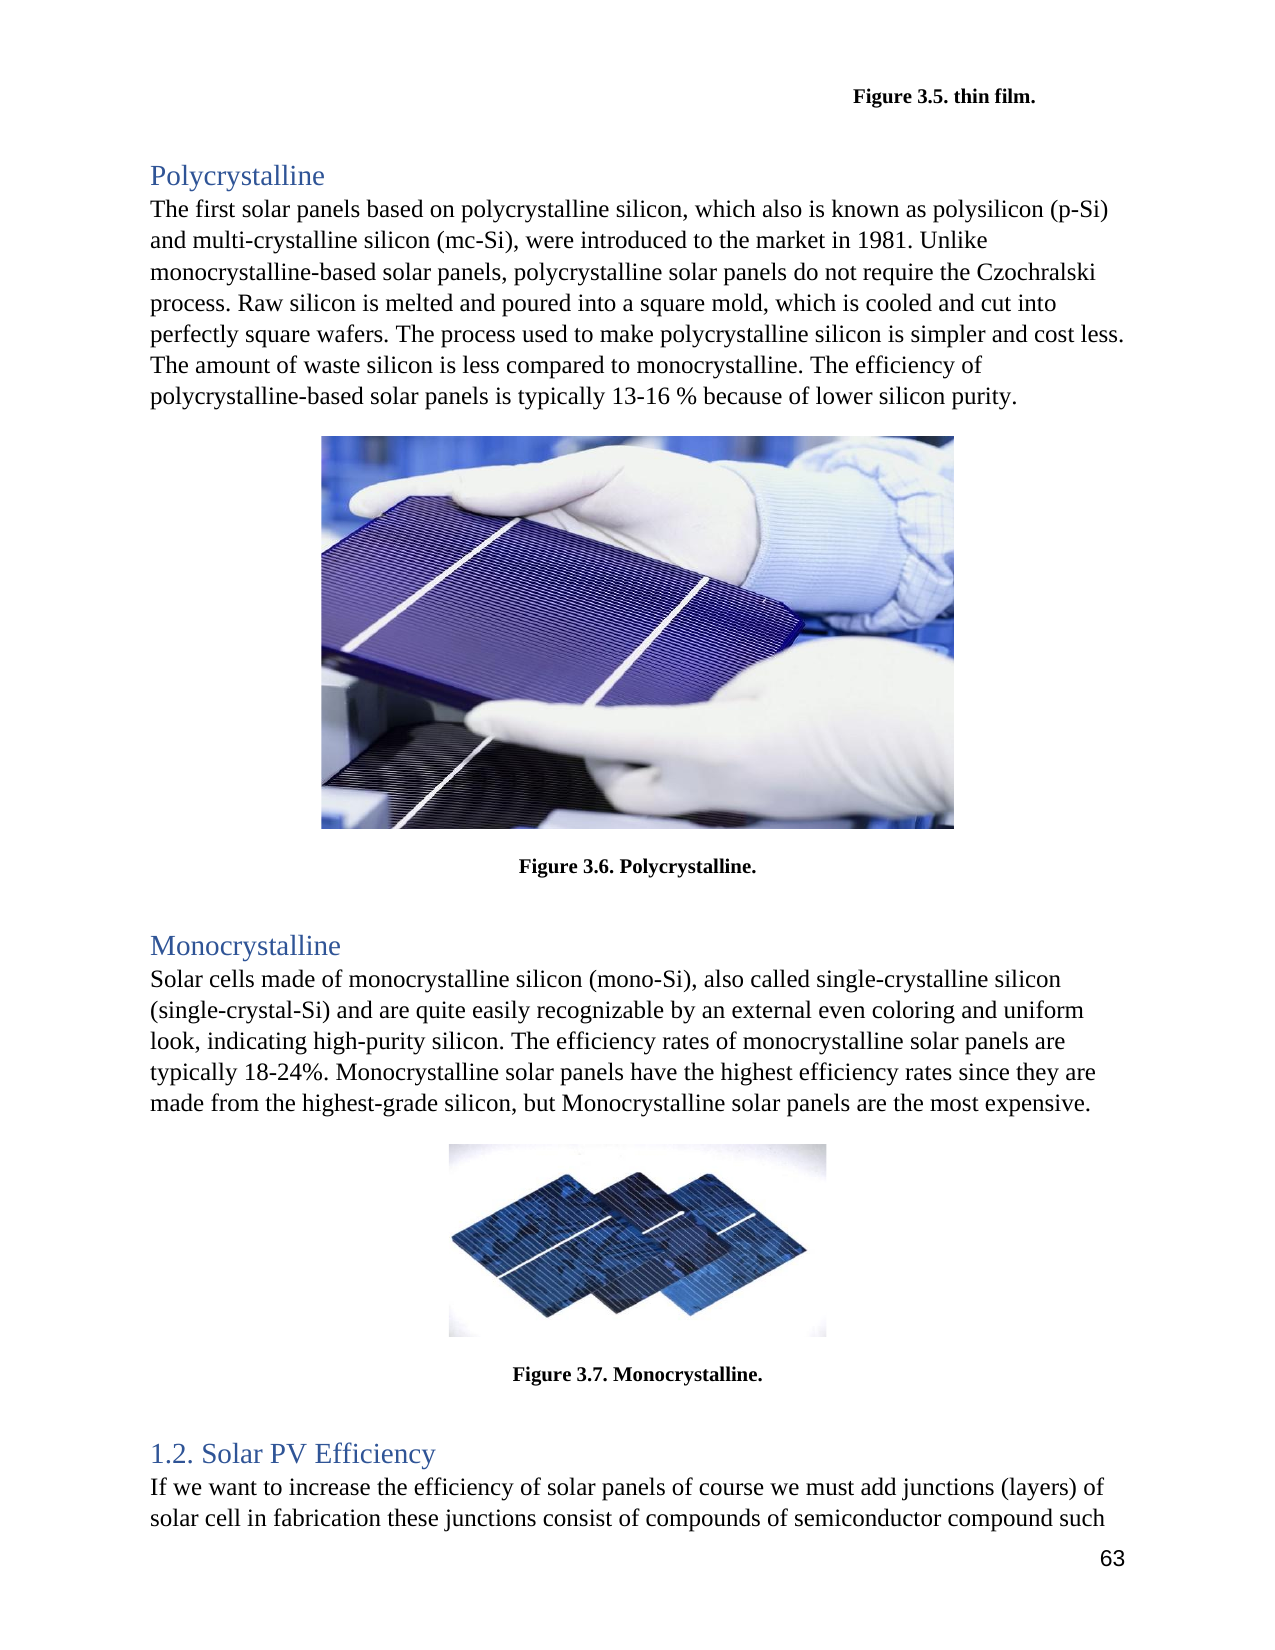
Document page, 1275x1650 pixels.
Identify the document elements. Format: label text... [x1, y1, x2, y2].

text Figure 3.5. thin film. [225, 84, 1125, 108]
text Solar cells made of monocrystalline silicon (mono-Si), also called single-crystalline silicon (single-crystal-Si) and are quite easily recognizable by an external even coloring and uniform look, indicating high-purity silicon. The efficiency rates of monocrystalline solar panels are typically 18-24%. Monocrystalline solar panels have the highest efficiency rates since they are made from the highest-grade silicon, but Monocrystalline solar panels are the most expensive. [150, 964, 1125, 1117]
subtitle Polycrystalline [150, 158, 1125, 192]
subtitle 1.2. Solar PV Efficiency [150, 1436, 1125, 1469]
text Figure 3.6. Polycrystalline. [150, 854, 1125, 878]
picture [321, 436, 954, 829]
text Figure 3.7. Monocrystalline. [150, 1362, 1125, 1386]
subtitle Monocrystalline [150, 928, 1125, 961]
picture [448, 1144, 827, 1337]
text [150, 1472, 1125, 1532]
text The first solar panels based on polycrystalline silicon, which also is known as polysilicon (p-Si) and multi-crystalline silicon (mc-Si), were introduced to the market in 1981. Unlike monocrystalline-based solar panels, polycrystalline solar panels do not require the Czochralski process. Raw silicon is melted and poured into a square mold, which is cooled and cut into perfectly square wafers. The process used to make polycrystalline silicon is simpler and cost less. The amount of waste silicon is less compared to monocrystalline. The efficiency of polycrystalline-based solar panels is typically 13-16 % because of lower silicon purity. [150, 194, 1125, 409]
